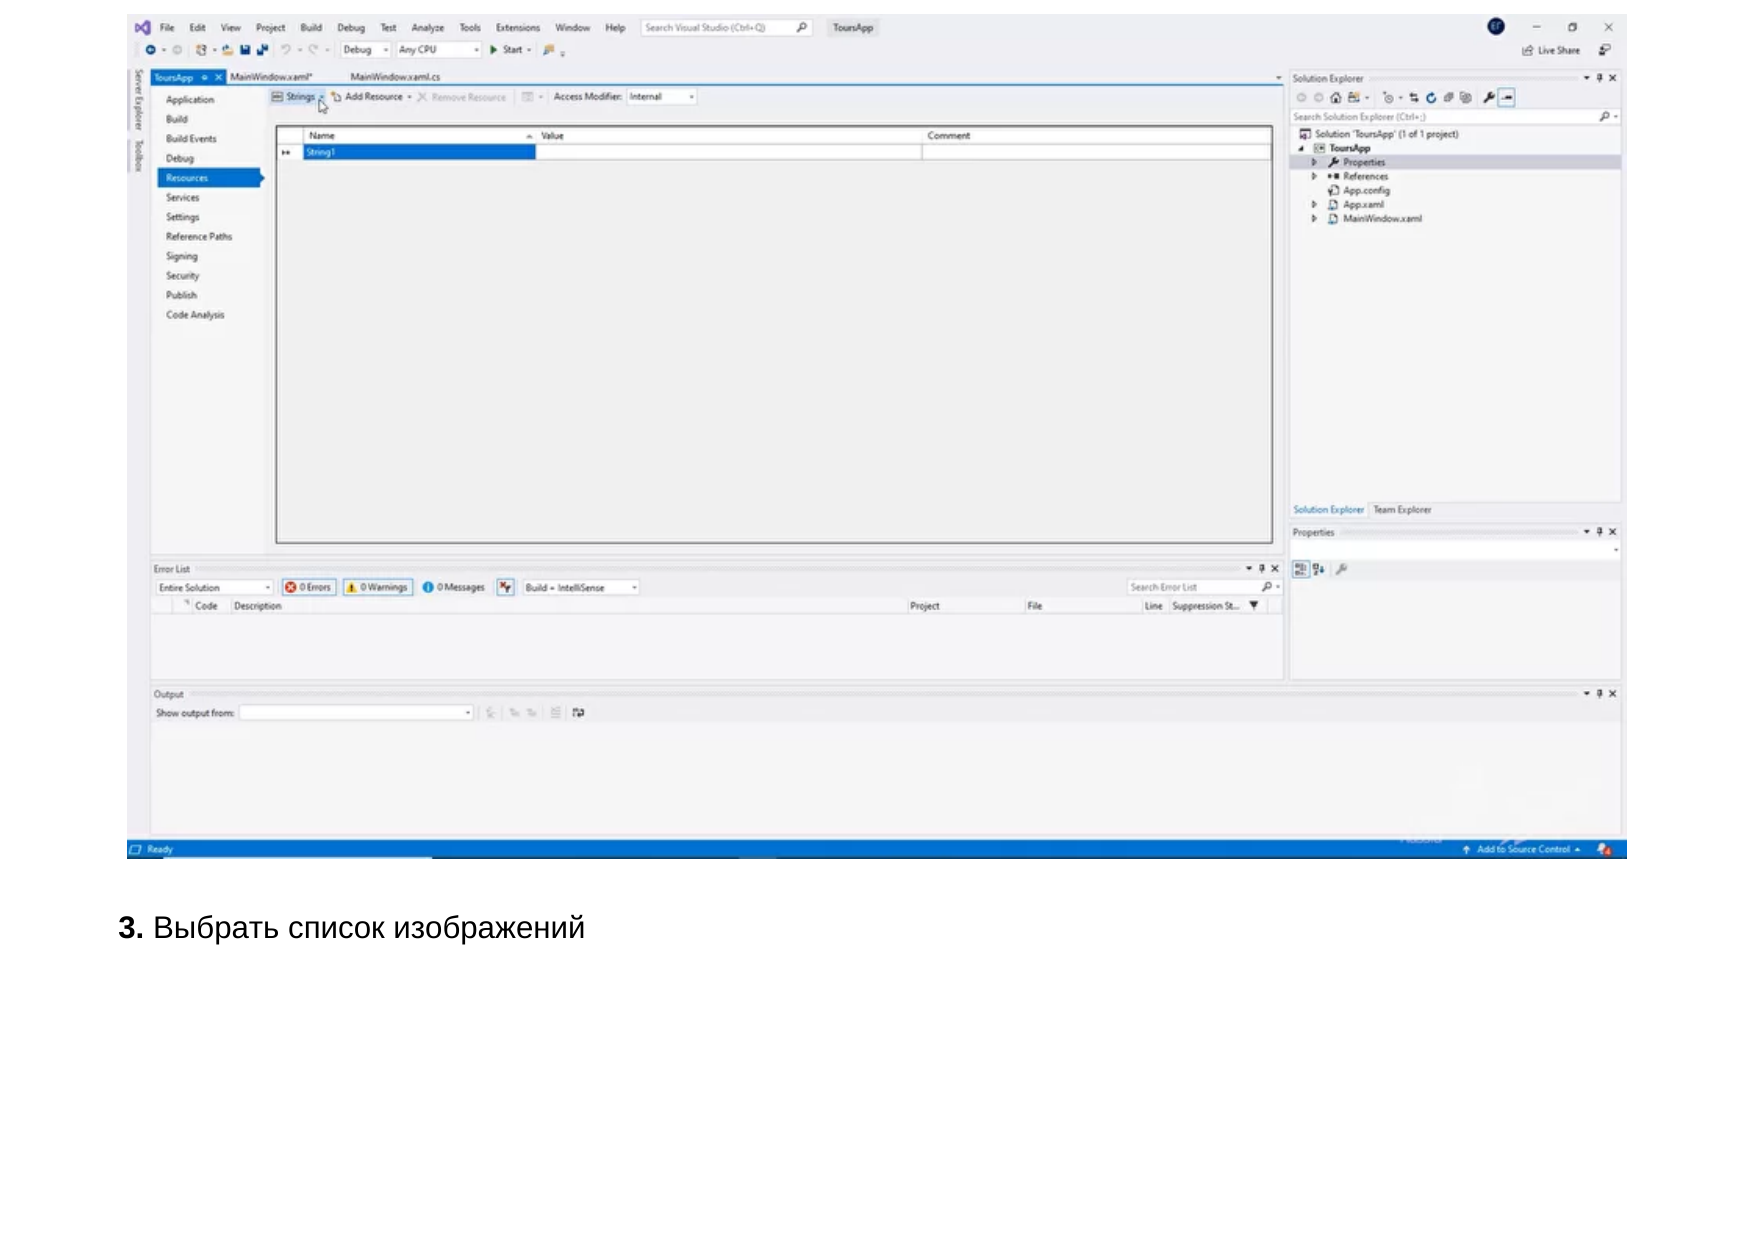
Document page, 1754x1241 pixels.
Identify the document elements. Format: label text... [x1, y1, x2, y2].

text 3. Выбрать список изображений [118, 909, 1636, 944]
picture [127, 14, 1627, 859]
